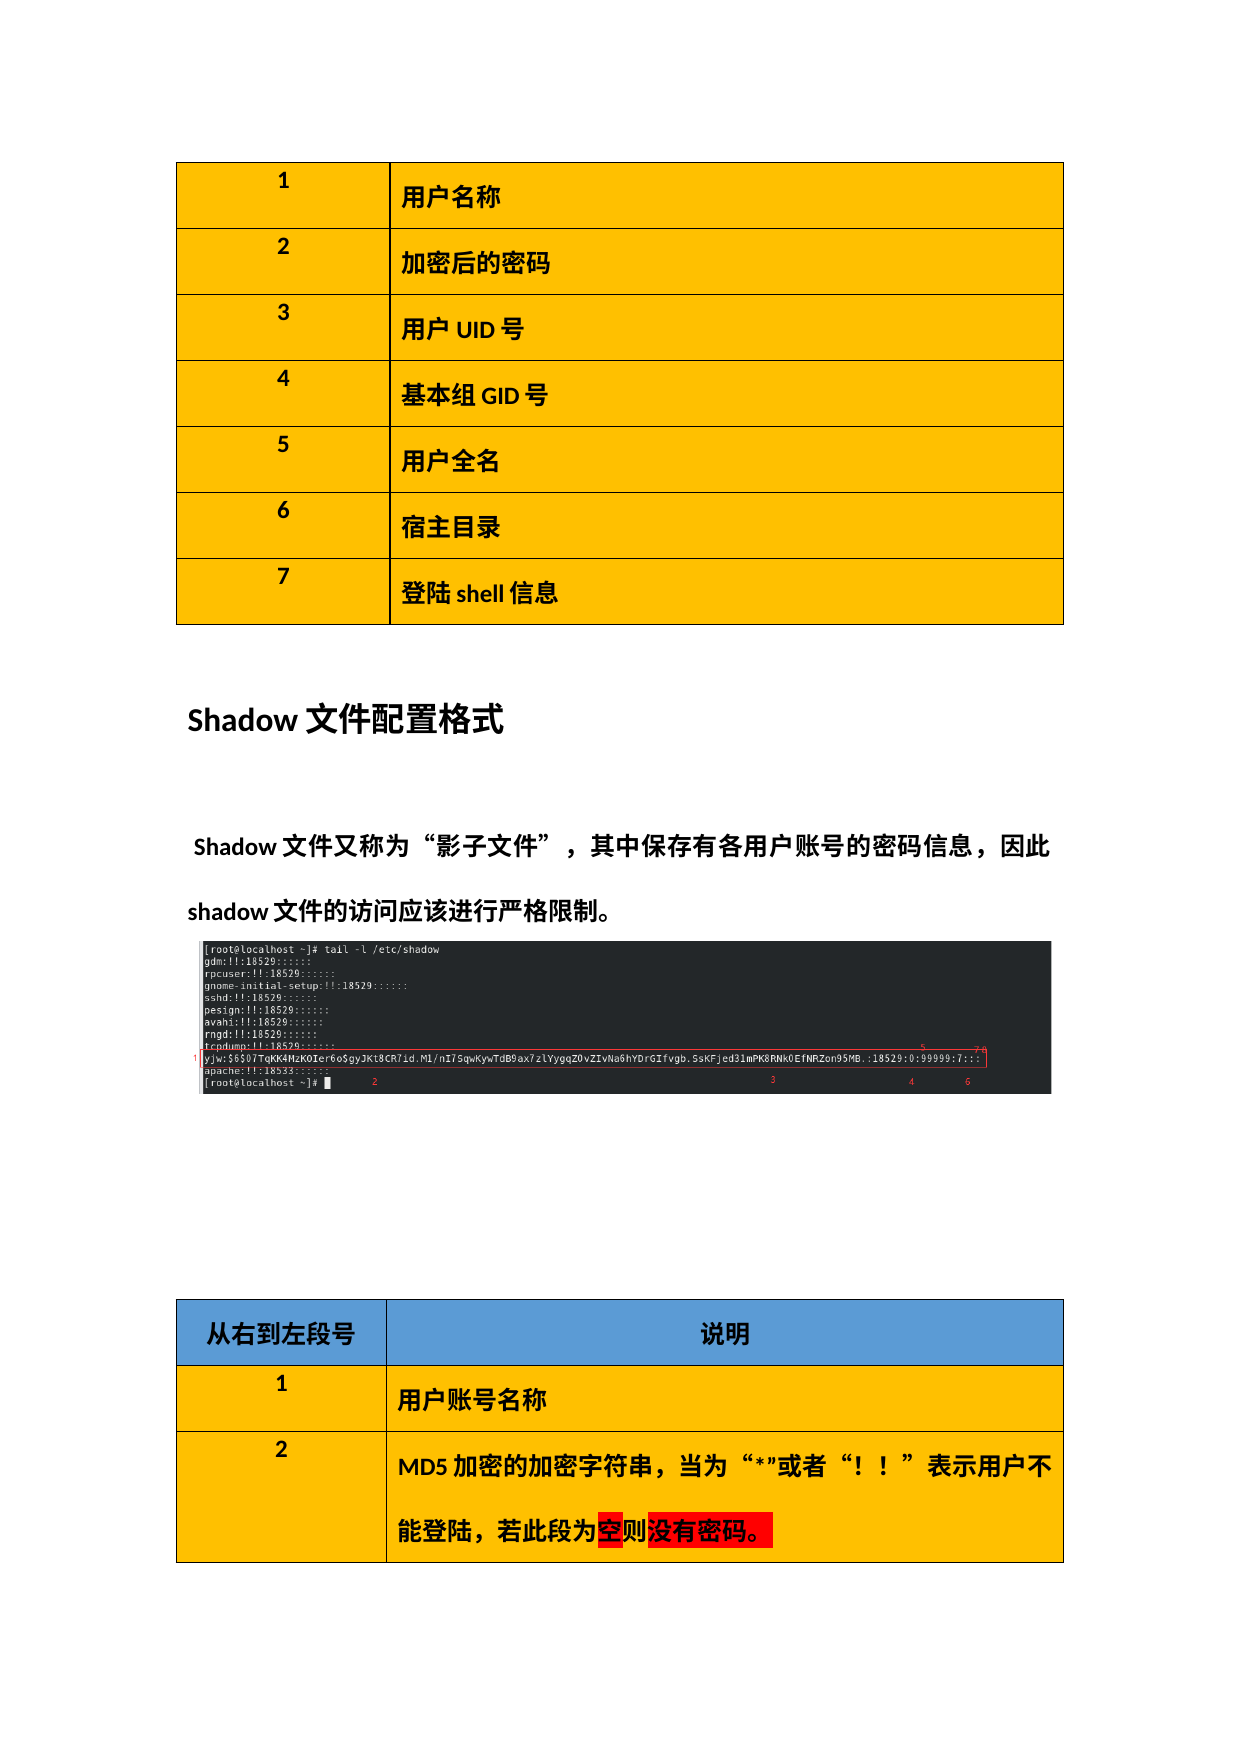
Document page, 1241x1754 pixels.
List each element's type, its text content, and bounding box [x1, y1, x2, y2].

table_cell 2 [177, 1432, 386, 1562]
table_cell 用户UID号 [391, 295, 1063, 360]
table_cell 4 [177, 361, 389, 426]
table_cell 用户账号名称 [387, 1366, 1063, 1431]
table_header 说明 [387, 1300, 1063, 1365]
picture [187, 941, 1052, 1094]
table_header 从右到左段号 [177, 1300, 386, 1365]
subtitle Shadow文件配置格式 [187, 685, 1053, 750]
table_cell 7 [177, 559, 389, 624]
table_cell 3 [177, 295, 389, 360]
table_cell 宿主目录 [391, 493, 1063, 558]
table_cell 6 [177, 493, 389, 558]
table_cell 用户全名 [391, 427, 1063, 492]
table_cell 1 [177, 1366, 386, 1431]
table_cell 基本组GID号 [391, 361, 1063, 426]
table_cell 加密后的密码 [391, 229, 1063, 294]
table_cell 5 [177, 427, 389, 492]
table_cell MD5加密的加密字符串，当为“*”或者“！！”表示用户不能登陆，若此段为空则没有密码。 [387, 1432, 1063, 1562]
table_cell 2 [177, 229, 389, 294]
table_cell 登陆shell信息 [391, 559, 1063, 624]
table_cell 用户名称 [391, 163, 1063, 228]
text Shadow文件又称为“影子文件”，其中保存有各用户账号的密码信息，因此shadow文件的访问应该进行严格限制。 [187, 812, 1053, 942]
table_cell 1 [177, 163, 389, 228]
